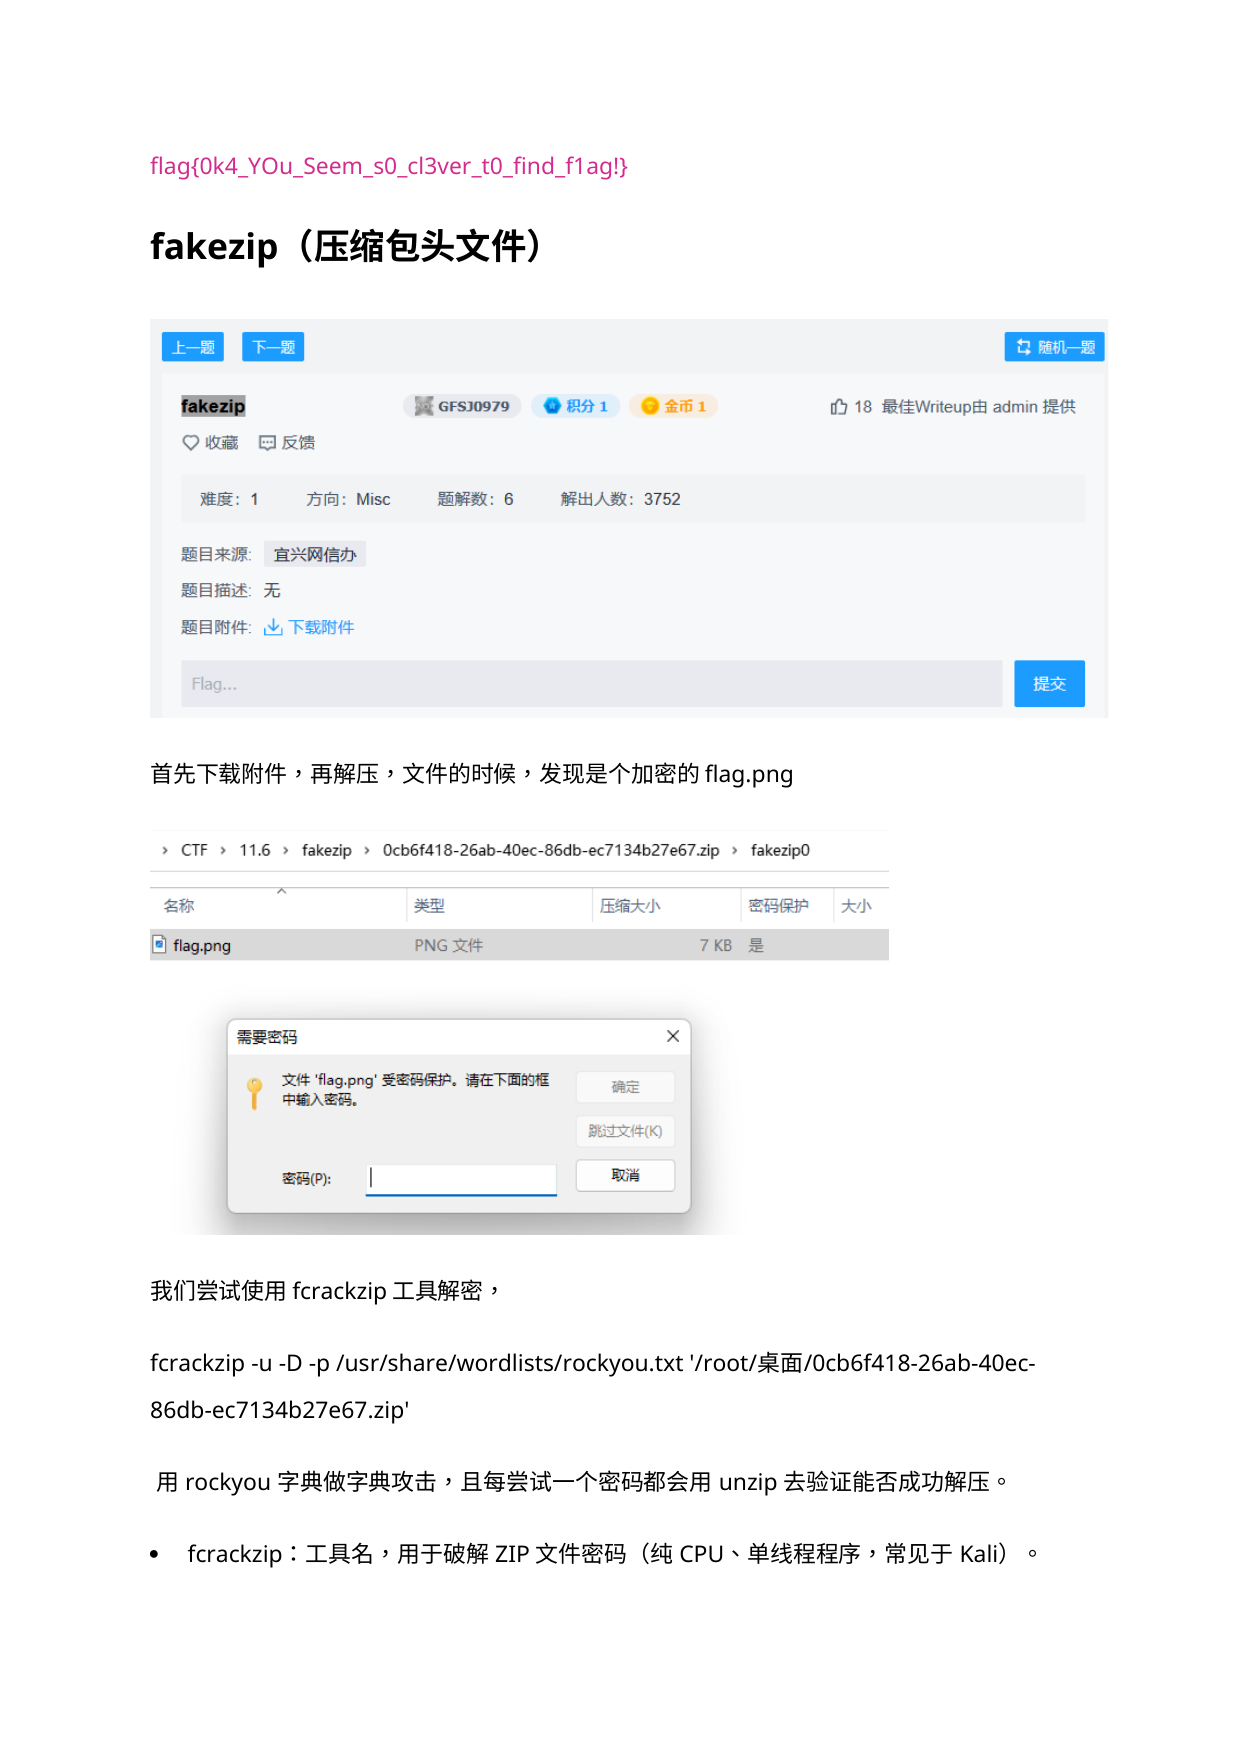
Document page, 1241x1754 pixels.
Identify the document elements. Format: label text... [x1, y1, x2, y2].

text 用 rockyou 字典做字典攻击，且每尝试一个密码都会用 unzip 去验证能否成功解压。 [150, 1466, 1090, 1497]
text flag{0k4_YOu_Seem_s0_cl3ver_t0_find_f1ag!} [150, 150, 1090, 181]
picture [150, 319, 1109, 718]
list fcrackzip：工具名，用于破解 ZIP 文件密码（纯 CPU、单线程程序，常见于 Kali）。 [150, 1538, 1090, 1569]
text fcrackzip -u -D -p /usr/share/wordlists/rockyou.txt '/root/桌面/0cb6f418-26ab-40ec-86db-ec7134b27e67.zip' [150, 1347, 1090, 1425]
text 首先下载附件，再解压，文件的时候，发现是个加密的flag.png [150, 758, 1090, 789]
picture [150, 830, 889, 1235]
subtitle fakezip（压缩包头文件） [150, 222, 1090, 270]
text 我们尝试使用fcrackzip工具解密， [150, 1275, 1090, 1307]
